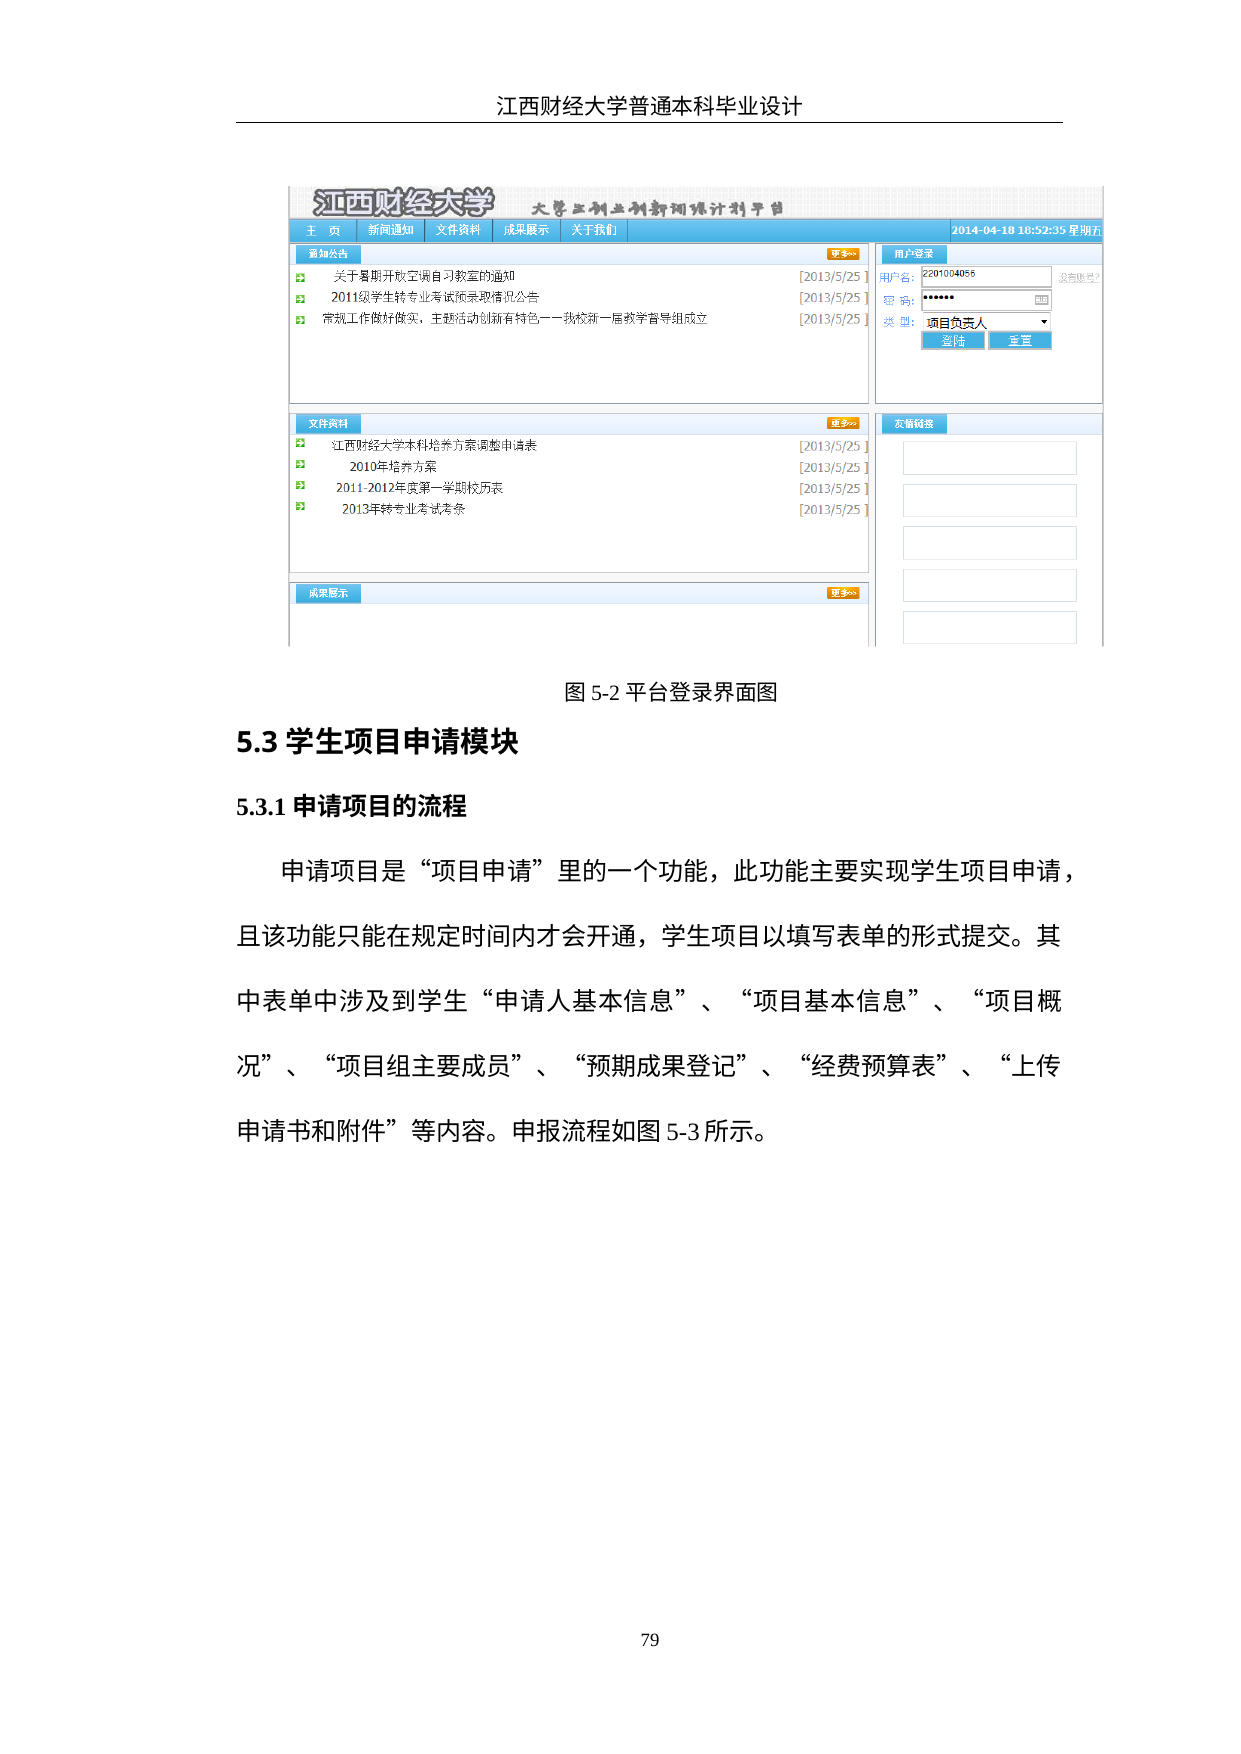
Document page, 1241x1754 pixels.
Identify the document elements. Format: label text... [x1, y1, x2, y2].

subtitle 5.3 学生项目申请模块 [236, 707, 1063, 772]
subtitle 5.3.1 申请项目的流程 [236, 772, 1063, 837]
text 图5-2 平台登录界面图 [236, 674, 1063, 707]
text 申请项目是“项目申请”里的一个功能，此功能主要实现学生项目申请，且该功能只能在规定时间内才会开通，学生项目以填写表单的形式提交。其中表单中涉及到学生“申请人基本信息”、“项目基本信息”、“项目概况”、“项目组主要成员”、“预期成果登记”、“经费预算表”、“上传申请书和附件”等内容。申报流程如图5-3所示。 [236, 837, 1063, 1162]
picture [280, 186, 1106, 647]
